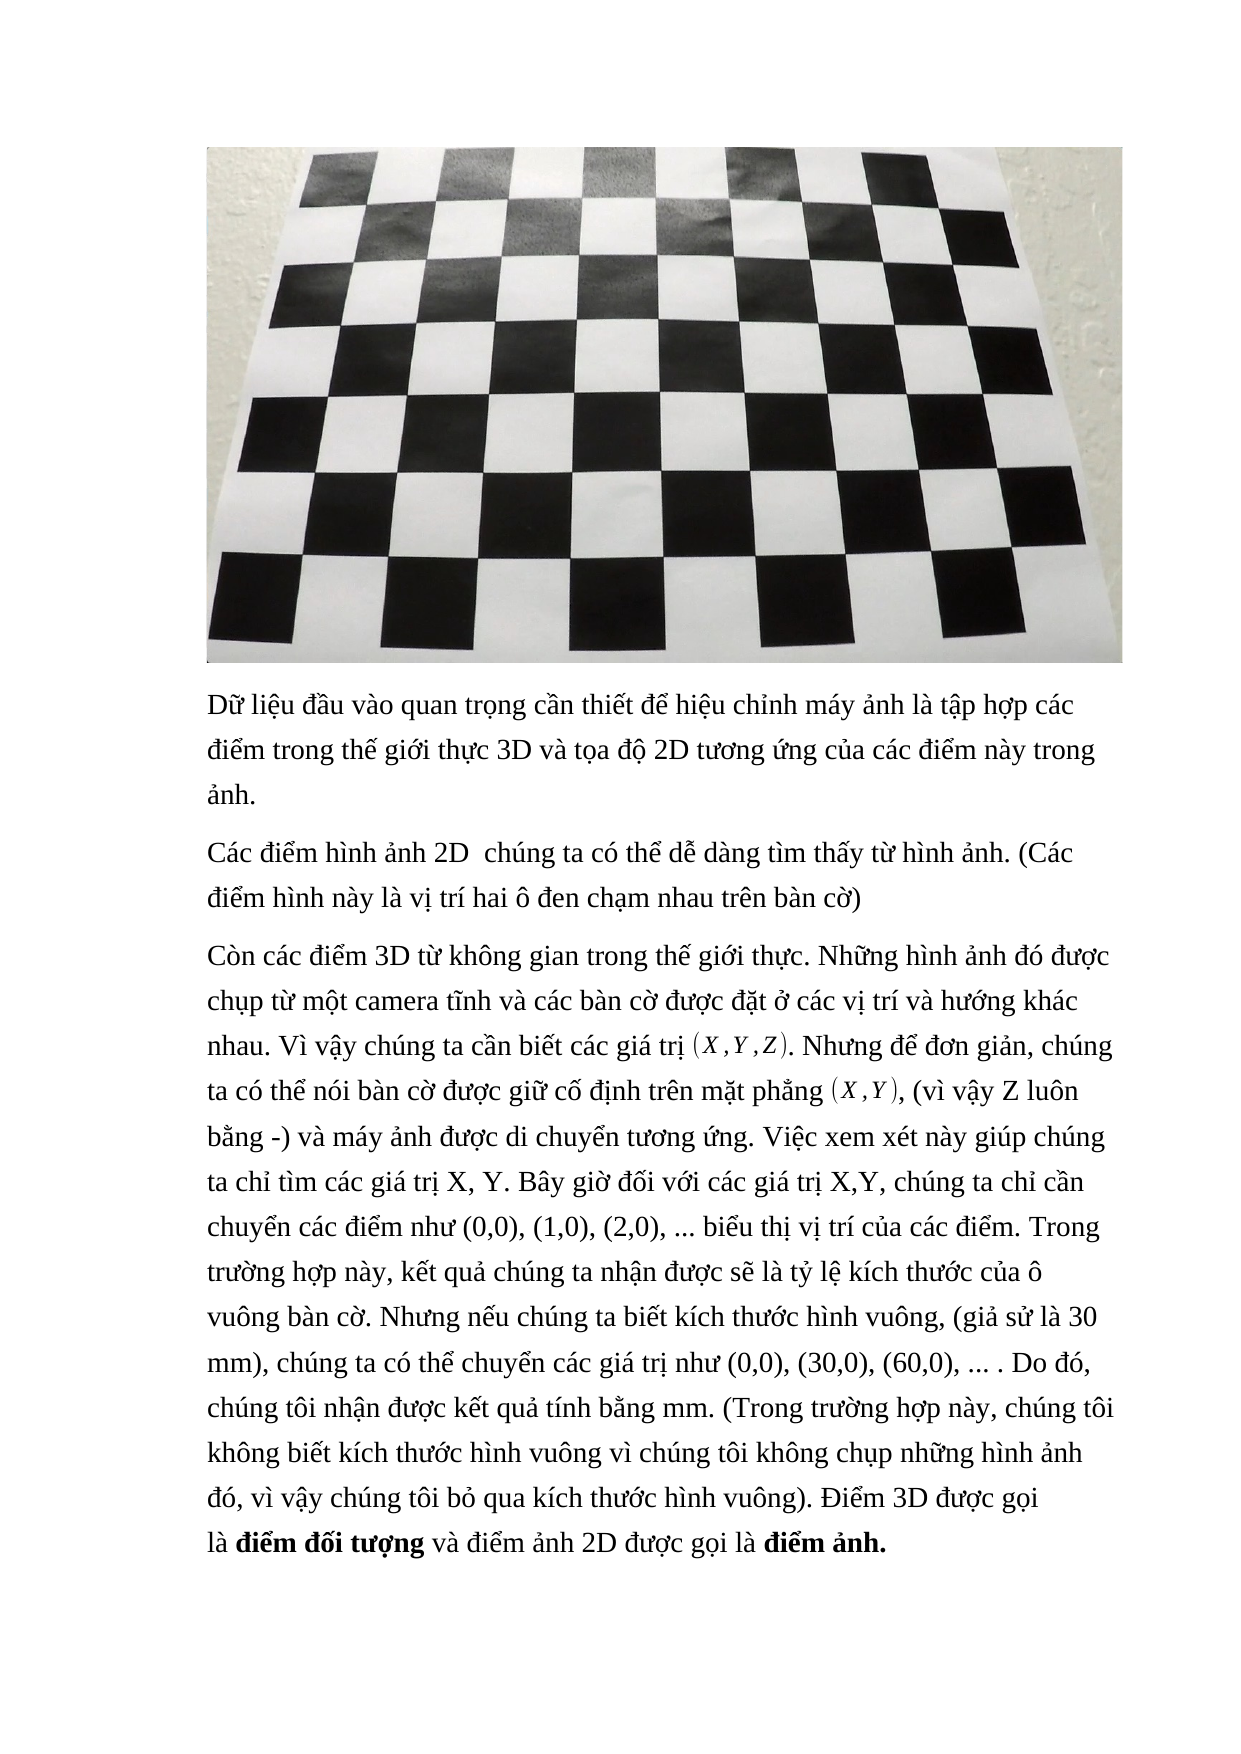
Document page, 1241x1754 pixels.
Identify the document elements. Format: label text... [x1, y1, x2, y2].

text Các điểm hình ảnh 2D chúng ta có thể dễ dàng tìm thấy từ hình ảnh. (Các điểm hình này là vị trí hai ô đen chạm nhau trên bàn cờ) [207, 835, 1122, 914]
picture [206, 147, 1123, 663]
text Còn các điểm 3D từ không gian trong thế giới thực. Những hình ảnh đó được chụp từ một camera tĩnh và các bàn cờ được đặt ở các vị trí và hướng khác nhau. Vì vậy chúng ta cần biết các giá trị . Nhưng để đơn giản, chúng ta có thể nói bàn cờ được giữ cố định trên mặt phẳng , (vì vậy Z luôn bằng -) và máy ảnh được di chuyển tương ứng. Việc xem xét này giúp chúng ta chỉ tìm các giá trị X, Y. Bây giờ đối với các giá trị X,Y, chúng ta chỉ cần chuyển các điểm như (0,0), (1,0), (2,0), ... biểu thị vị trí của các điểm. Trong trường hợp này, kết quả chúng ta nhận được sẽ là tỷ lệ kích thước của ô vuông bàn cờ. Nhưng nếu chúng ta biết kích thước hình vuông, (giả sử là 30 mm), chúng ta có thể chuyển các giá trị như (0,0), (30,0), (60,0), ... . Do đó, chúng tôi nhận được kết quả tính bằng mm. (Trong trường hợp này, chúng tôi không biết kích thước hình vuông vì chúng tôi không chụp những hình ảnh đó, vì vậy chúng tôi bỏ qua kích thước hình vuông). Điểm 3D được gọi là điểm đối tượng và điểm ảnh 2D được gọi là điểm ảnh. [207, 938, 1122, 1559]
text Dữ liệu đầu vào quan trọng cần thiết để hiệu chỉnh máy ảnh là tập hợp các điểm trong thế giới thực 3D và tọa độ 2D tương ứng của các điểm này trong ảnh. [207, 687, 1122, 811]
